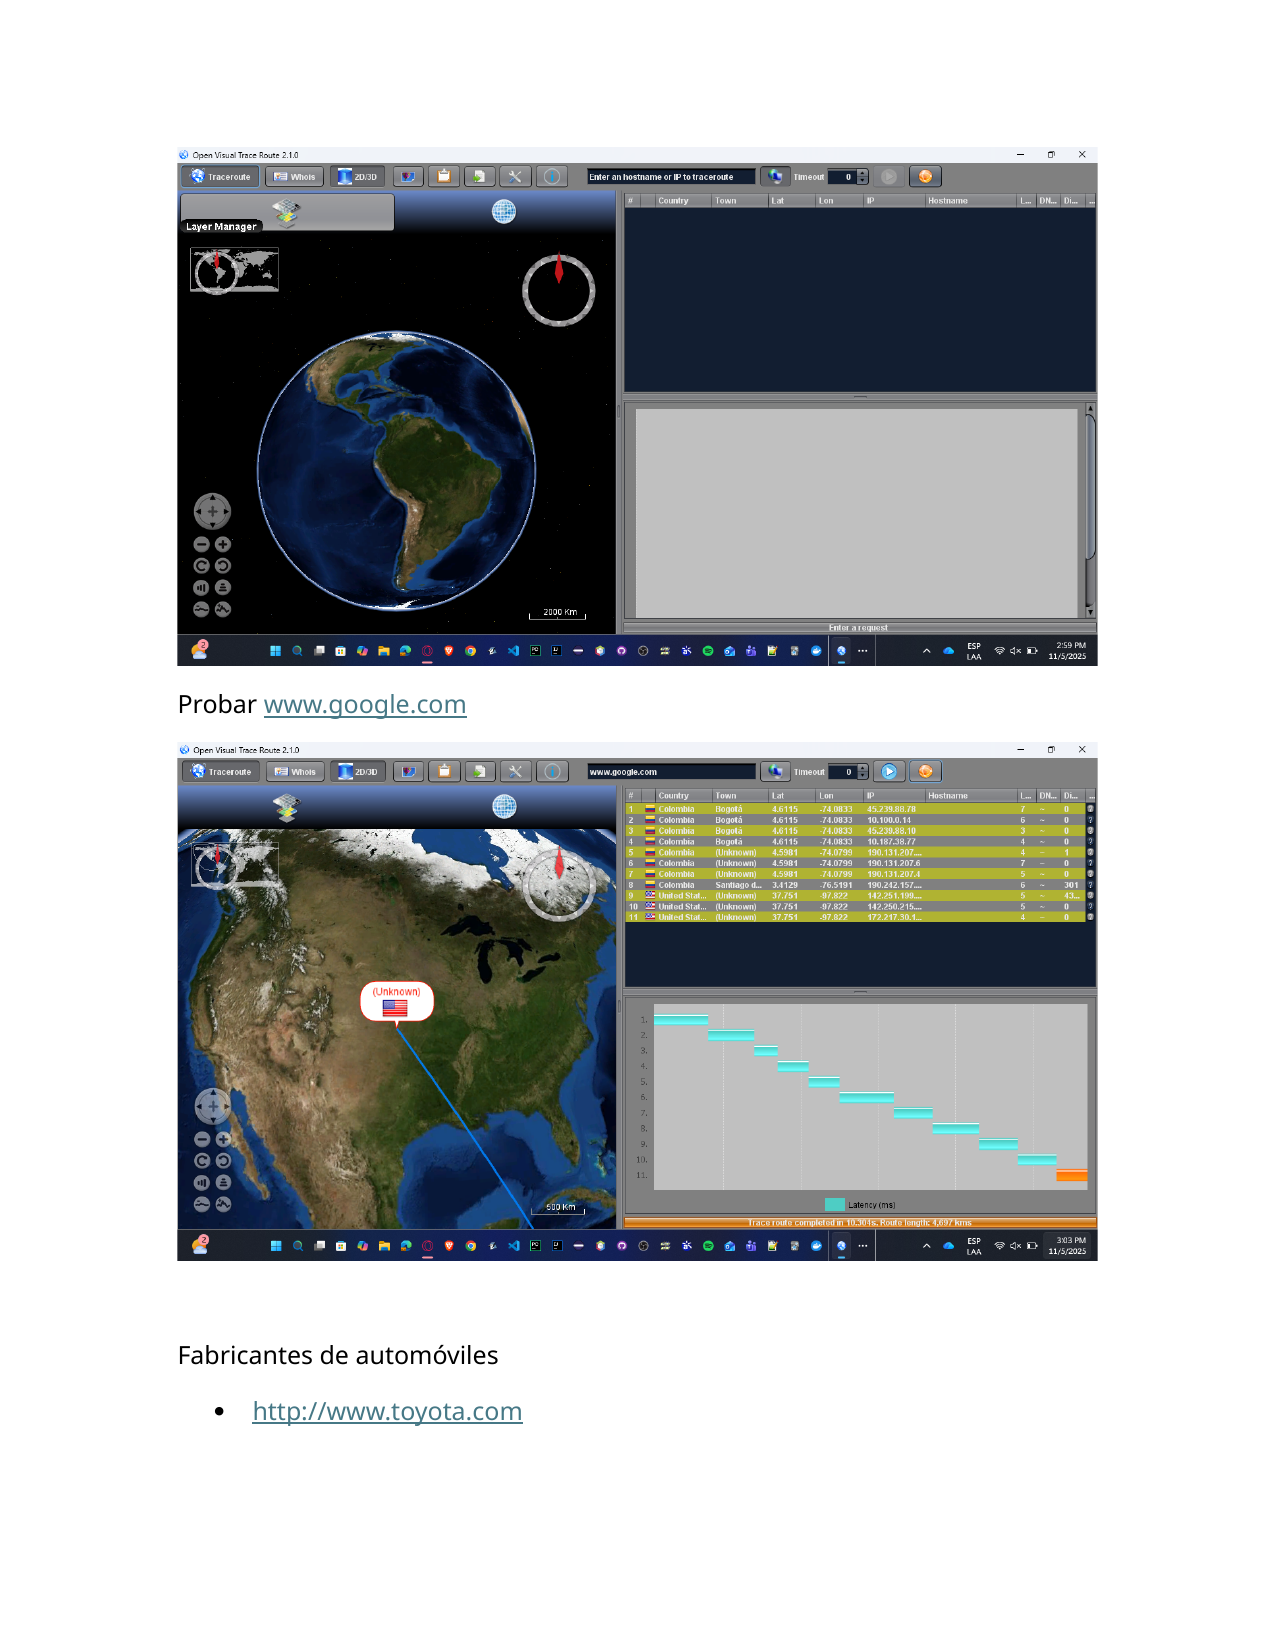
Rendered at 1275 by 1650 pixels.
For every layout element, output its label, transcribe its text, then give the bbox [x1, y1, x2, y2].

picture [177, 147, 1098, 666]
picture [177, 742, 1098, 1261]
text Fabricantes de automóviles [177, 1338, 1098, 1372]
list http://www.toyota.com [215, 1394, 1098, 1428]
text Probar www.google.com [177, 687, 1098, 721]
